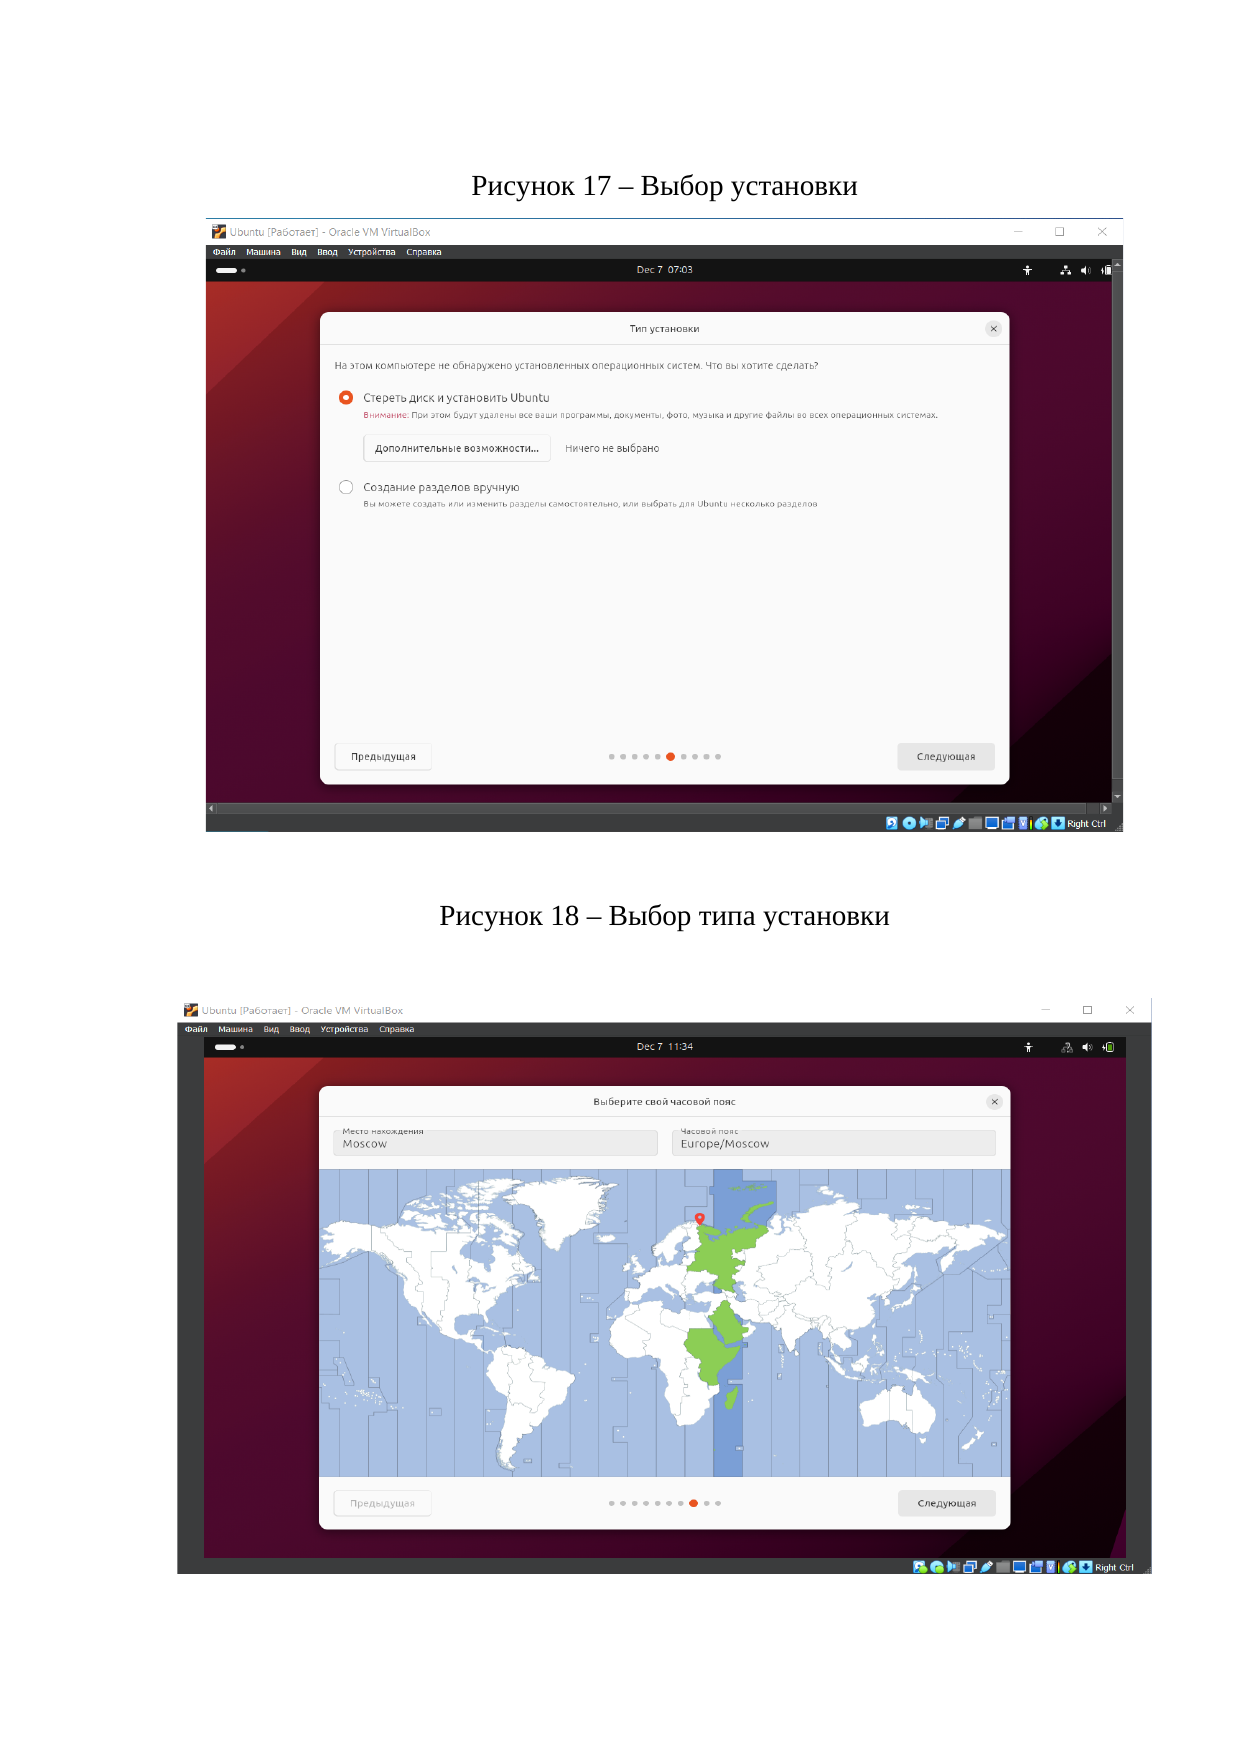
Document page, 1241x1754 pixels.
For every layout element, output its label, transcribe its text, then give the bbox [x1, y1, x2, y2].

picture [177, 998, 1152, 1574]
text Рисунок 17 – Выбор установки [177, 168, 1152, 202]
text Рисунок 18 – Выбор типа установки [177, 898, 1152, 932]
picture [205, 218, 1124, 832]
